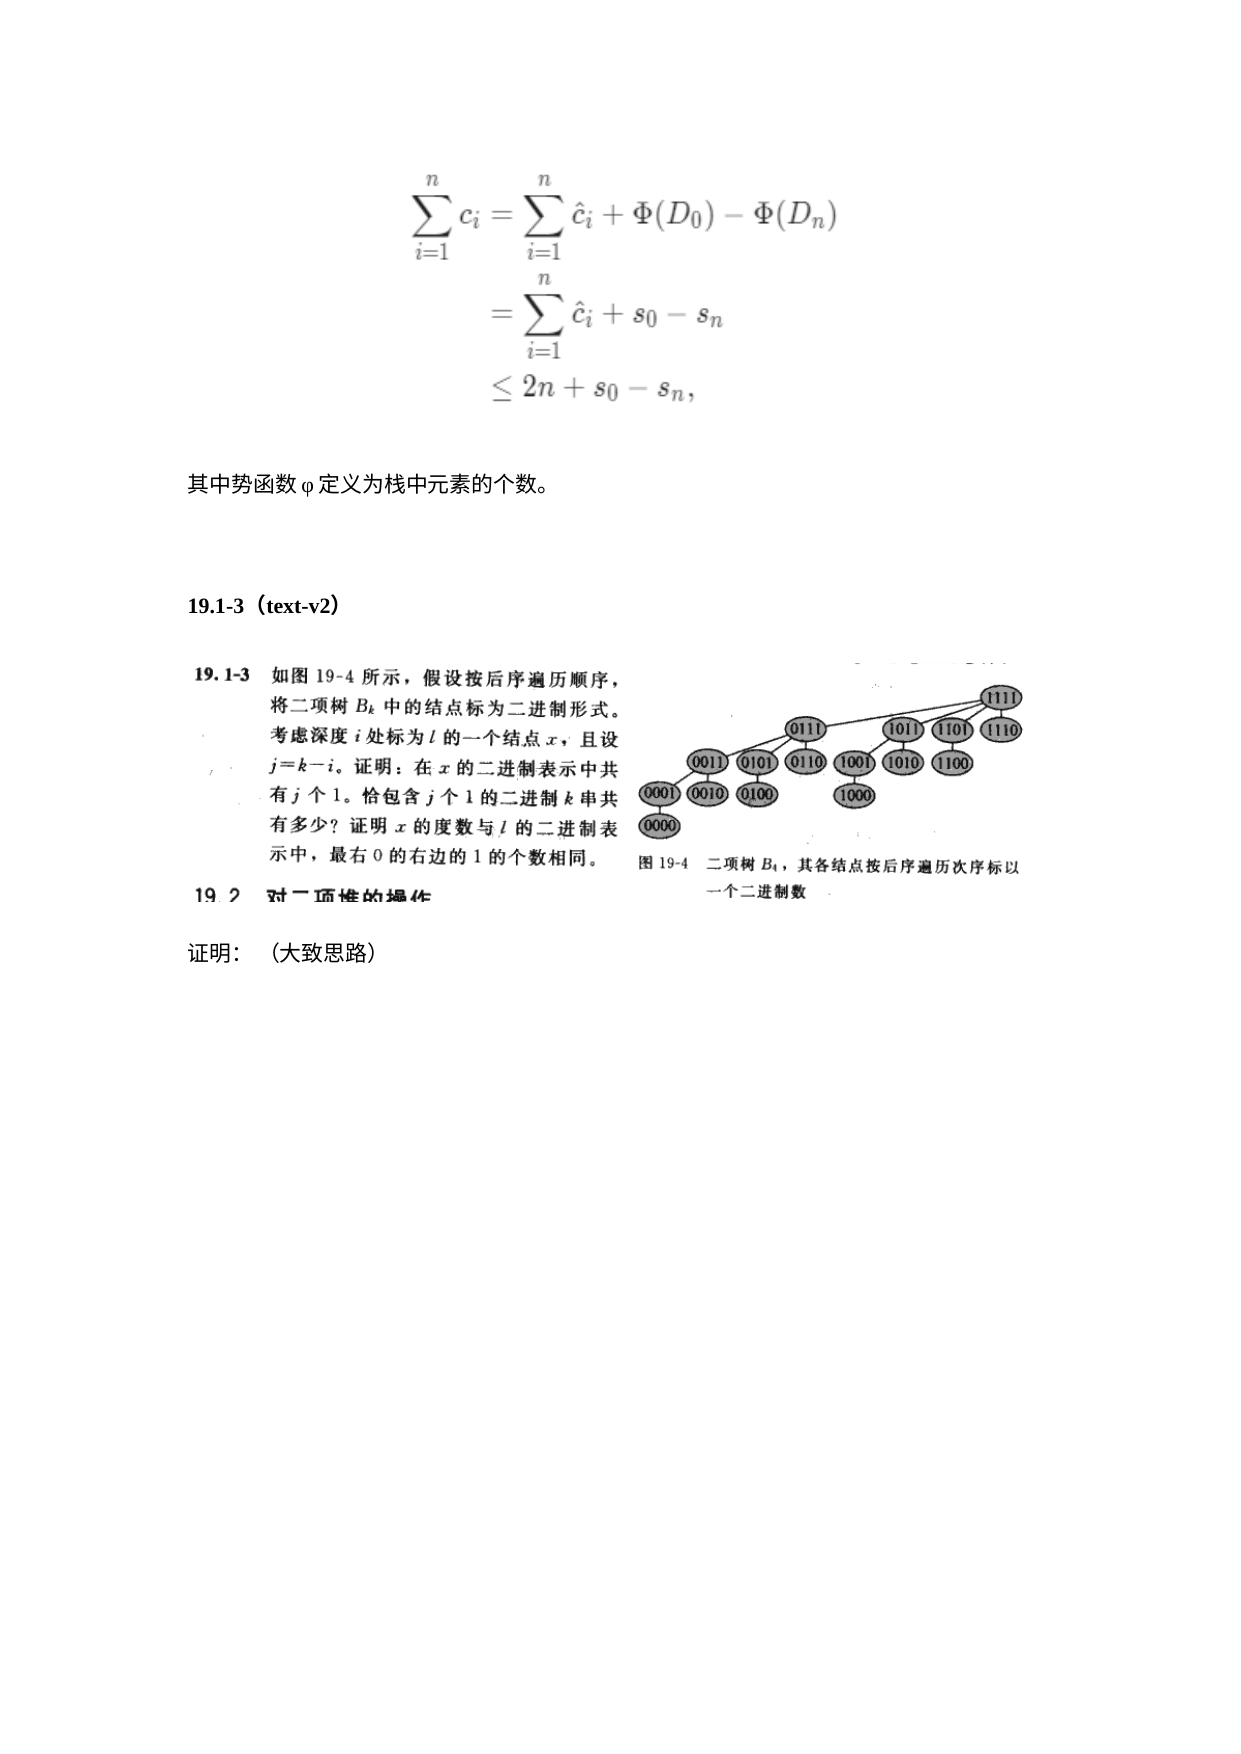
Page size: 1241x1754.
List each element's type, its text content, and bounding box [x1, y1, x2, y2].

text 证明： （大致思路） [187, 936, 1053, 968]
picture [187, 663, 1053, 902]
picture [381, 162, 859, 428]
text 其中势函数φ定义为栈中元素的个数。 [187, 467, 1053, 499]
subtitle 19.1-3（text-v2） [187, 588, 1053, 620]
